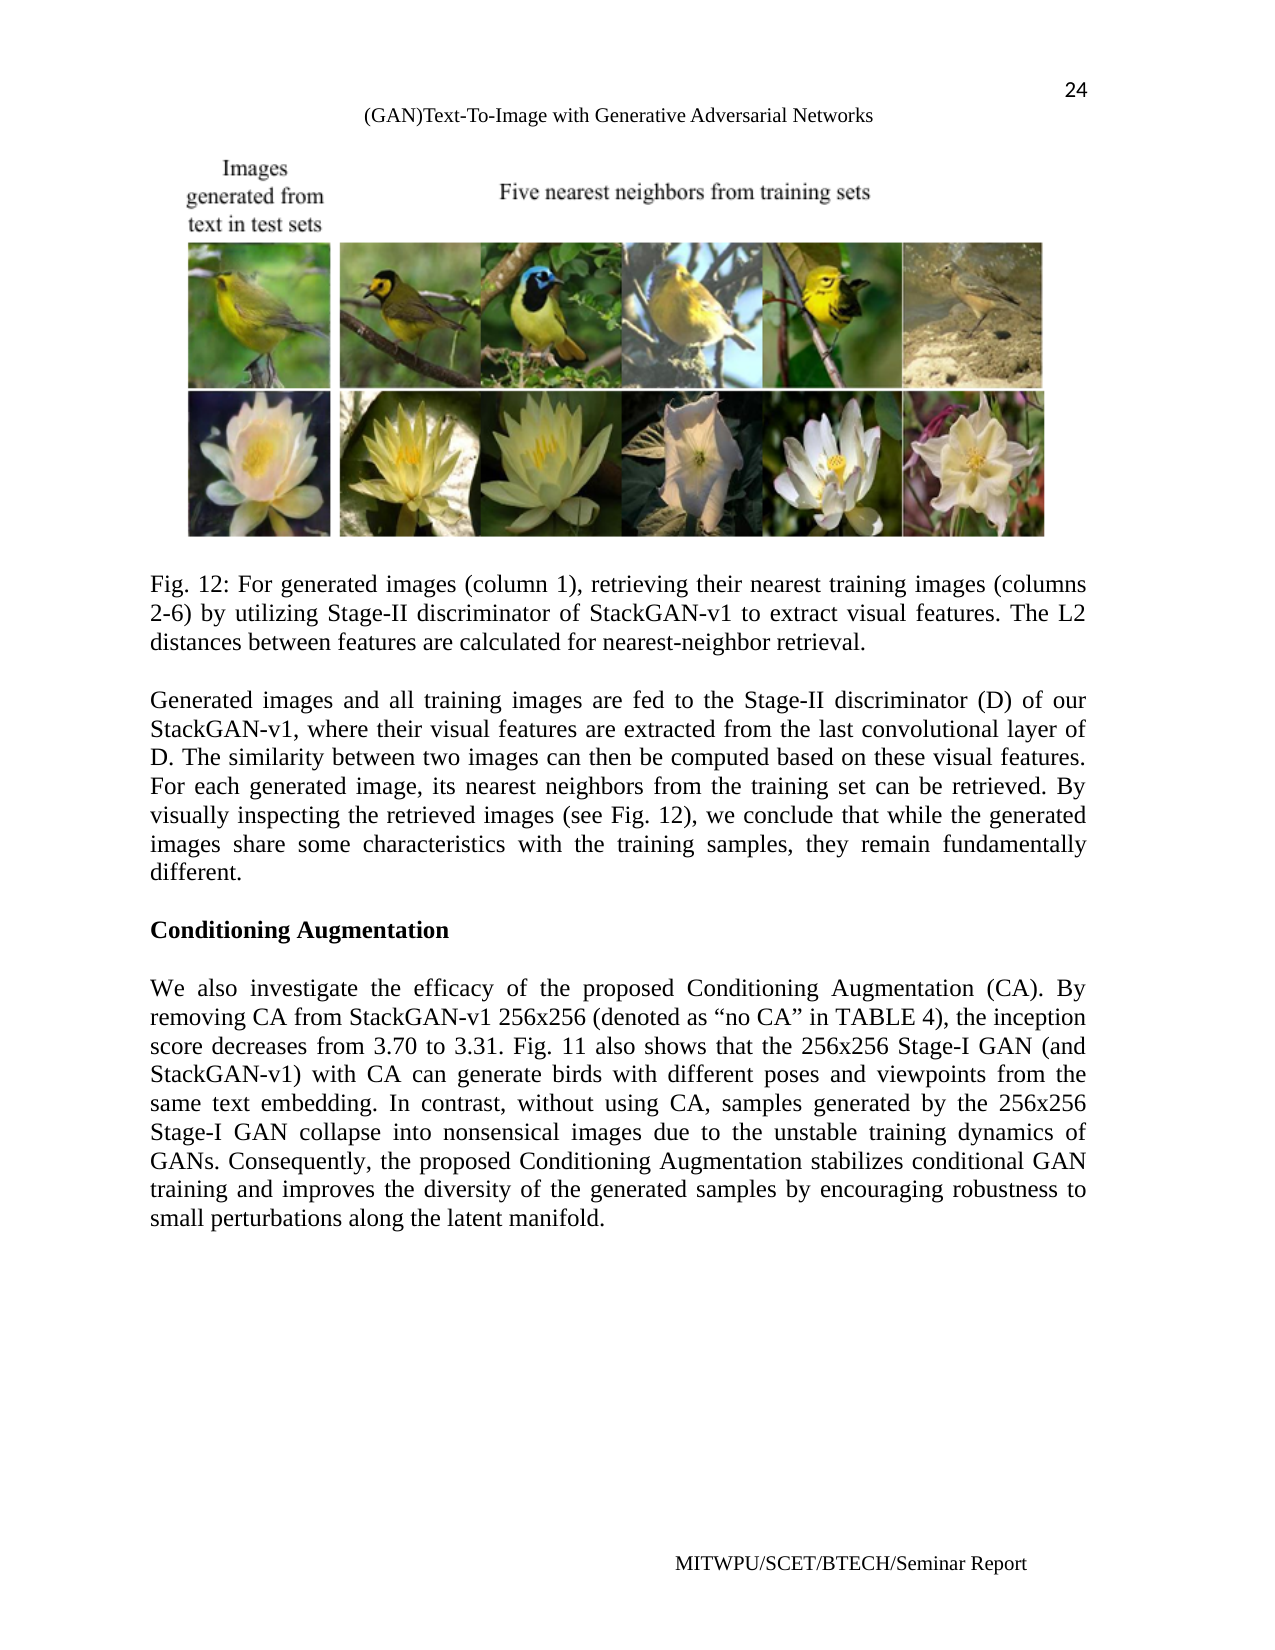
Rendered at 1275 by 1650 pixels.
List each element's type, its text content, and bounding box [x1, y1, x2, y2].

text Conditioning Augmentation [150, 915, 1087, 944]
text Fig. 12: For generated images (column 1), retrieving their nearest training images (columns 2-6) by utilizing Stage-II discriminator of StackGAN-v1 to extract visual features. The L2 distances between features are calculated for nearest-neighbor retrieval. [150, 569, 1087, 656]
text Generated images and all training images are fed to the Stage-II discriminator (D) of our StackGAN-v1, where their visual features are extracted from the last convolutional layer of D. The similarity between two images can then be computed based on these visual features. For each generated image, its nearest neighbors from the training set can be retrieved. By visually inspecting the retrieved images (see Fig. 12), we conclude that while the generated images share some characteristics with the training samples, they remain fundamentally different. [150, 685, 1087, 886]
text We also investigate the efficacy of the proposed Conditioning Augmentation (CA). By removing CA from StackGAN-v1 256x256 (denoted as “no CA” in TABLE 4), the inception score decreases from 3.70 to 3.31. Fig. 11 also shows that the 256x256 Stage-I GAN (and StackGAN-v1) with CA can generate birds with different poses and viewpoints from the same text embedding. In contrast, without using CA, samples generated by the 256x256 Stage-I GAN collapse into nonsensical images due to the unstable training dynamics of GANs. Consequently, the proposed Conditioning Augmentation stabilizes conditional GAN training and improves the diversity of the generated samples by encouraging robustness to small perturbations along the latent manifold. [150, 973, 1087, 1232]
picture [150, 150, 1069, 541]
